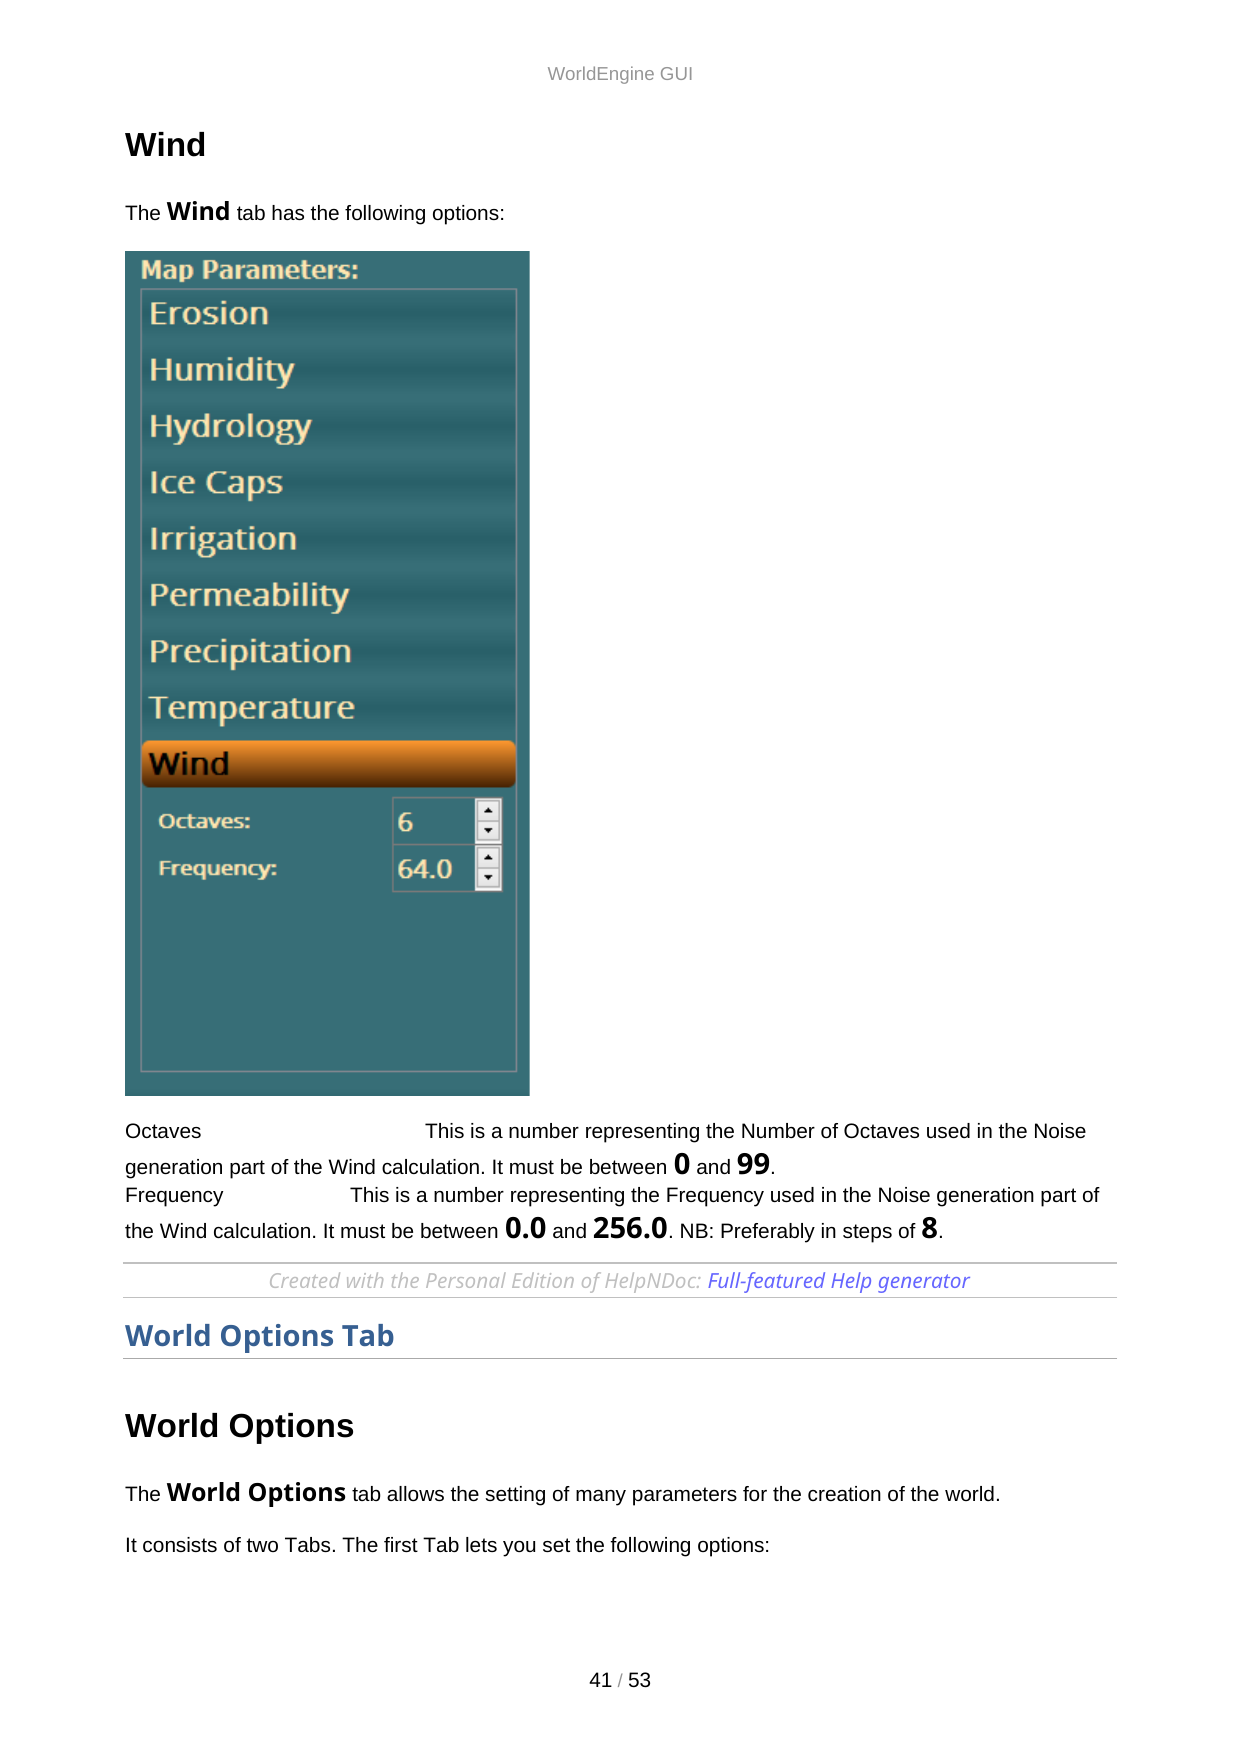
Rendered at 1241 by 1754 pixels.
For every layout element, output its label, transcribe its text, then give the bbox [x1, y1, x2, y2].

text World Options Tab [123, 1314, 1117, 1358]
text Frequency This is a number representing the Frequency used in the Noise generation part of the Wind calculation. It must be between 0.0 and 256.0. NB: Preferably in steps of 8. [125, 1183, 1115, 1247]
picture [125, 251, 530, 1096]
subtitle Wind [125, 125, 1115, 163]
text It consists of two Tabs. The first Tab lets you set the following options: [125, 1533, 1115, 1557]
text Created with the Personal Edition of HelpNDoc: Full-featured Help generator [123, 1264, 1117, 1297]
subtitle World Options [125, 1406, 1115, 1444]
text The World Options tab allows the setting of many parameters for the creation of the world. [125, 1474, 1115, 1509]
text Octaves This is a number representing the Number of Octaves used in the Noise generation part of the Wind calculation. It must be between 0 and 99. [125, 1119, 1115, 1183]
text The Wind tab has the following options: [125, 194, 1115, 228]
